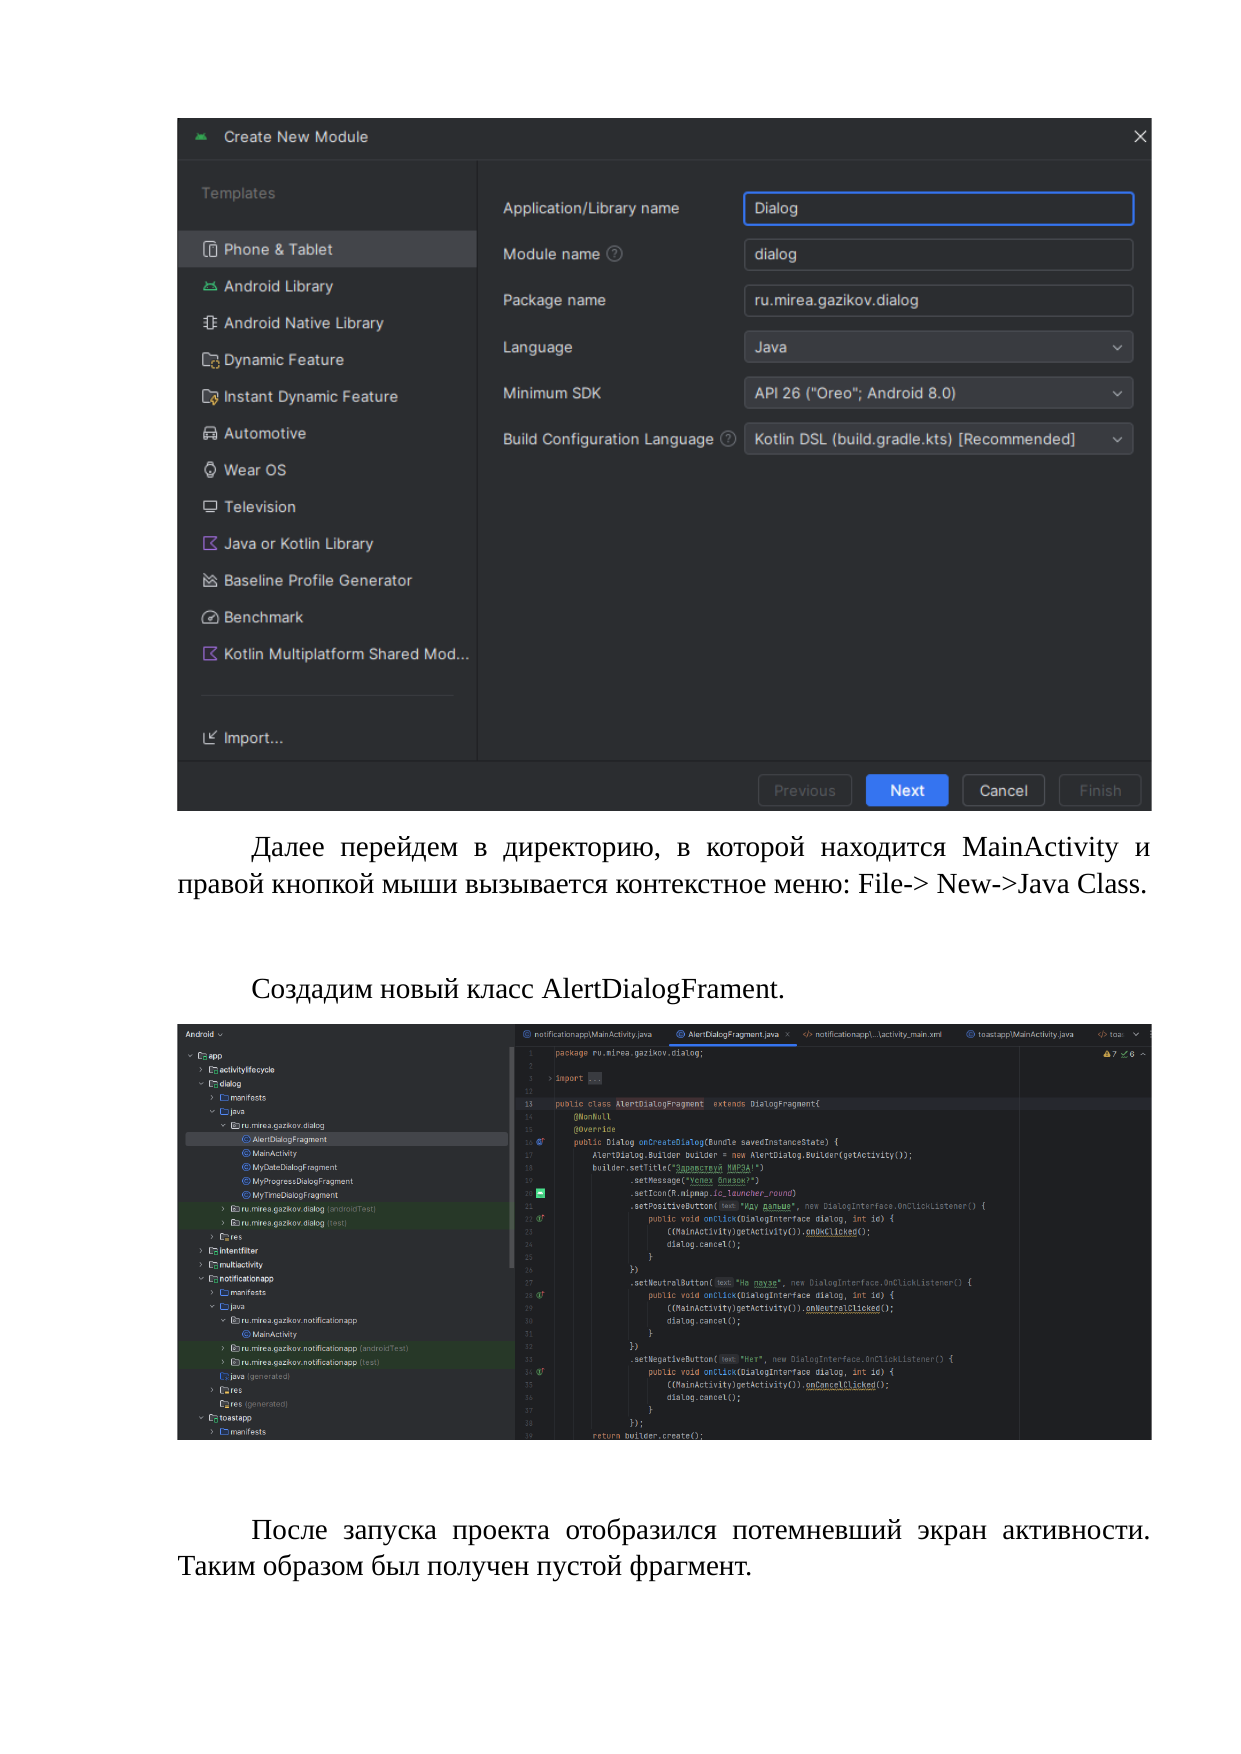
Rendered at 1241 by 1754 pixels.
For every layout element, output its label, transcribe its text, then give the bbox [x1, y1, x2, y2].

picture [177, 1024, 1152, 1440]
picture [177, 118, 1152, 811]
text Далее перейдем в директорию, в которой находится MainActivity и правой кнопкой мыши вызывается контекстное меню: File-> New->Java Class. [177, 829, 1152, 899]
text После запуска проекта отобразился потемневший экран активности. Таким образом был получен пустой фрагмент. [177, 1512, 1152, 1581]
text Создадим новый класс AlertDialogFrament. [177, 971, 1152, 1005]
